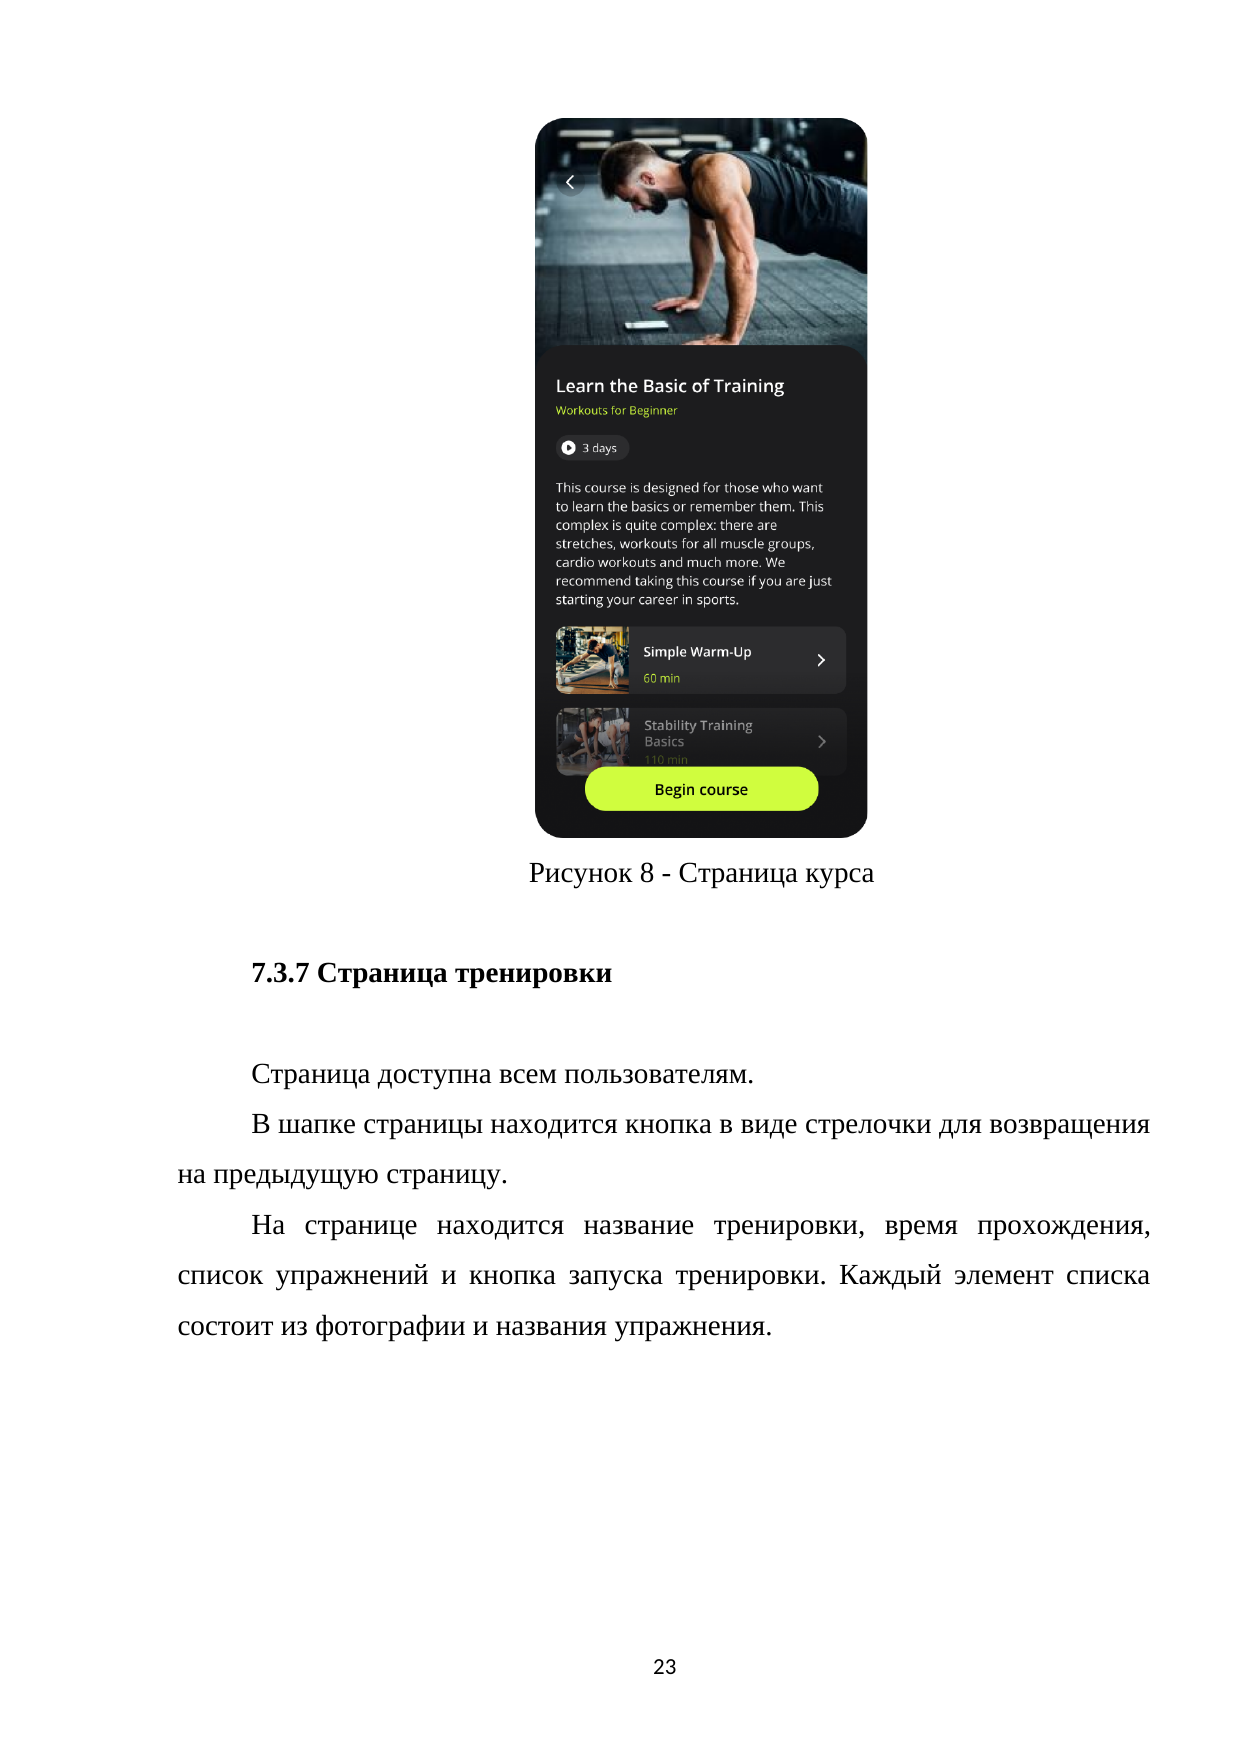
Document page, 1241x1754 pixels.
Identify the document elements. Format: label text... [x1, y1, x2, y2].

text На странице находится название тренировки, время прохождения, список упражнений и кнопка запуска тренировки. Каждый элемент списка состоит из фотографии и названия упражнения. [177, 1207, 1152, 1341]
text Страница тренировки [215, 955, 1152, 989]
text Рисунок 8 - Страница курса [177, 855, 1152, 888]
text В шапке страницы находится кнопка в виде стрелочки для возвращения на предыдущую страницу. [177, 1106, 1152, 1190]
picture [535, 118, 868, 838]
text Страница доступна всем пользователям. [177, 1056, 1152, 1089]
